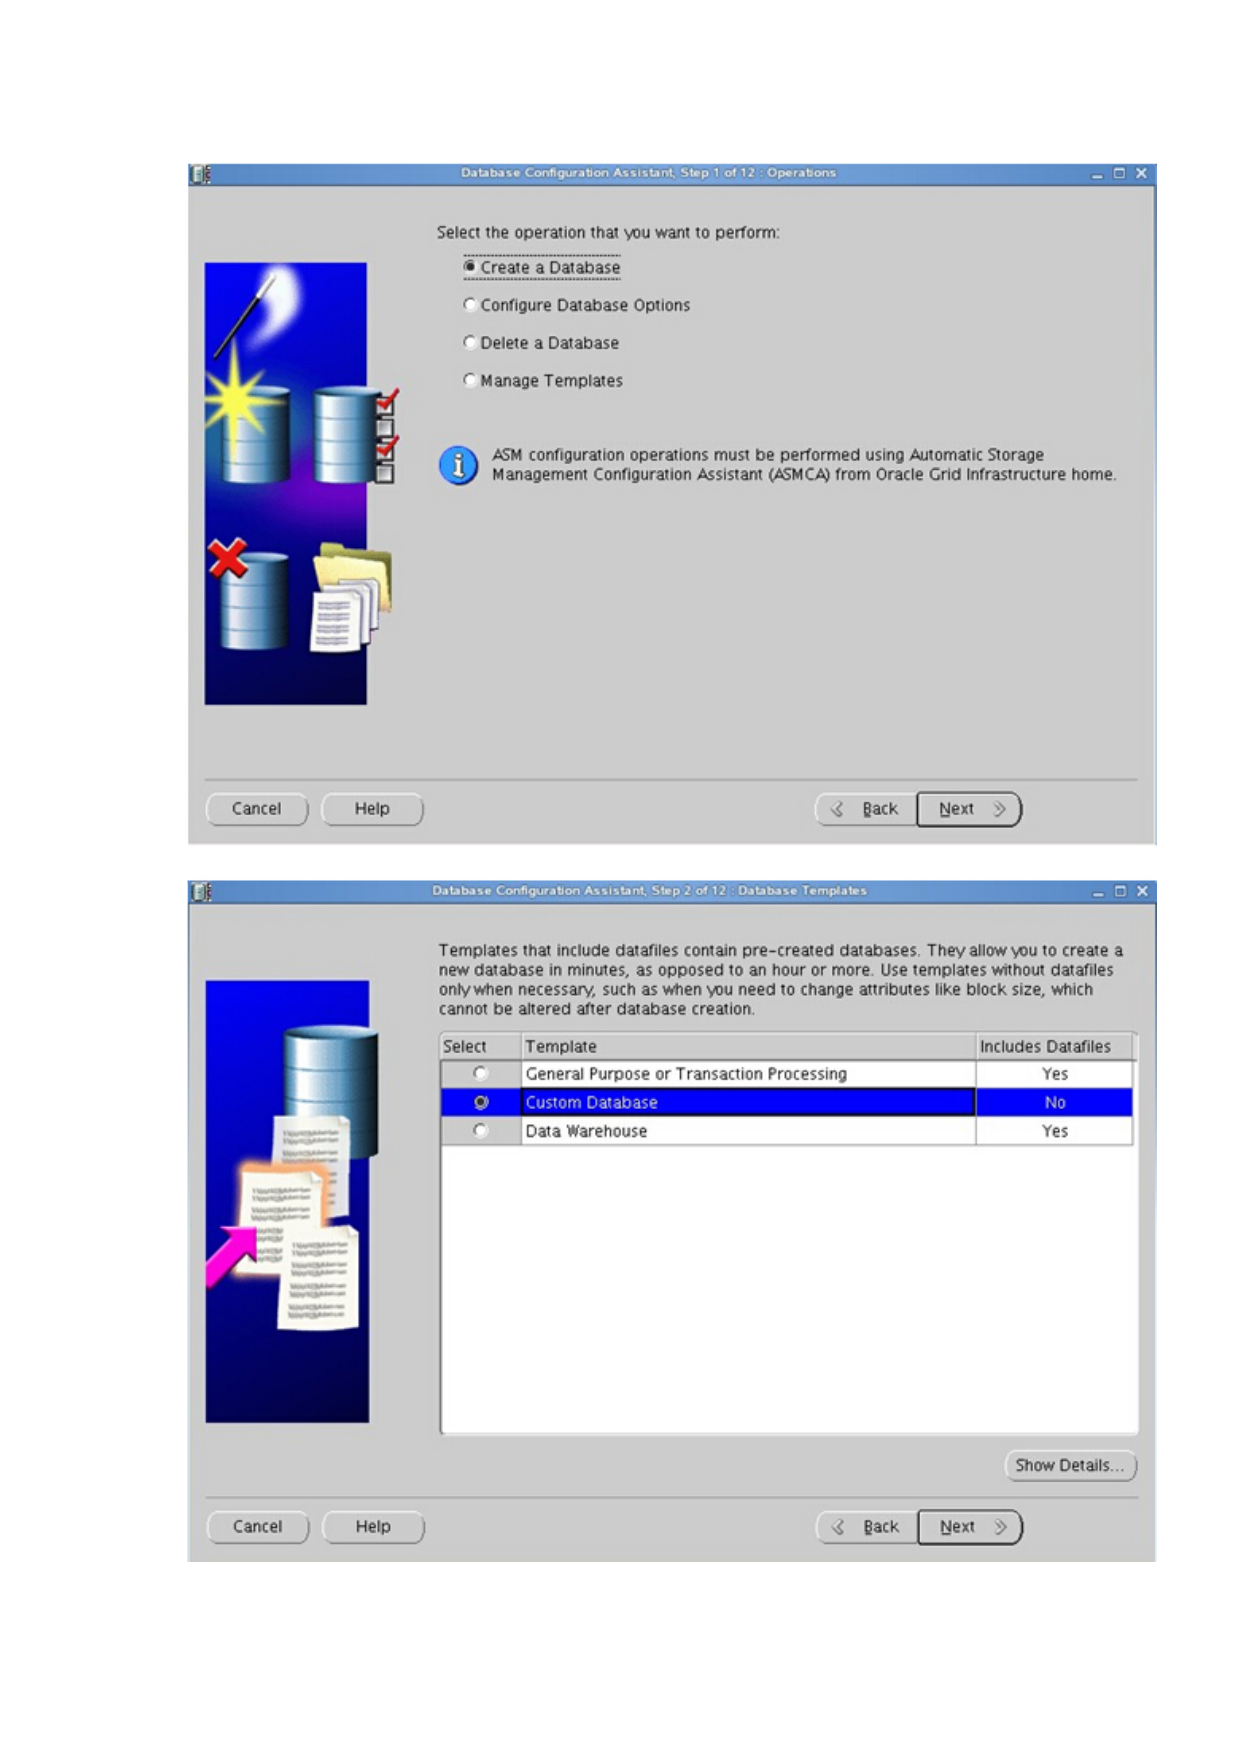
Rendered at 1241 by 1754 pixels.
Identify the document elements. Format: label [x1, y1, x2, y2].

picture [187, 162, 1157, 847]
picture [187, 877, 1157, 1562]
